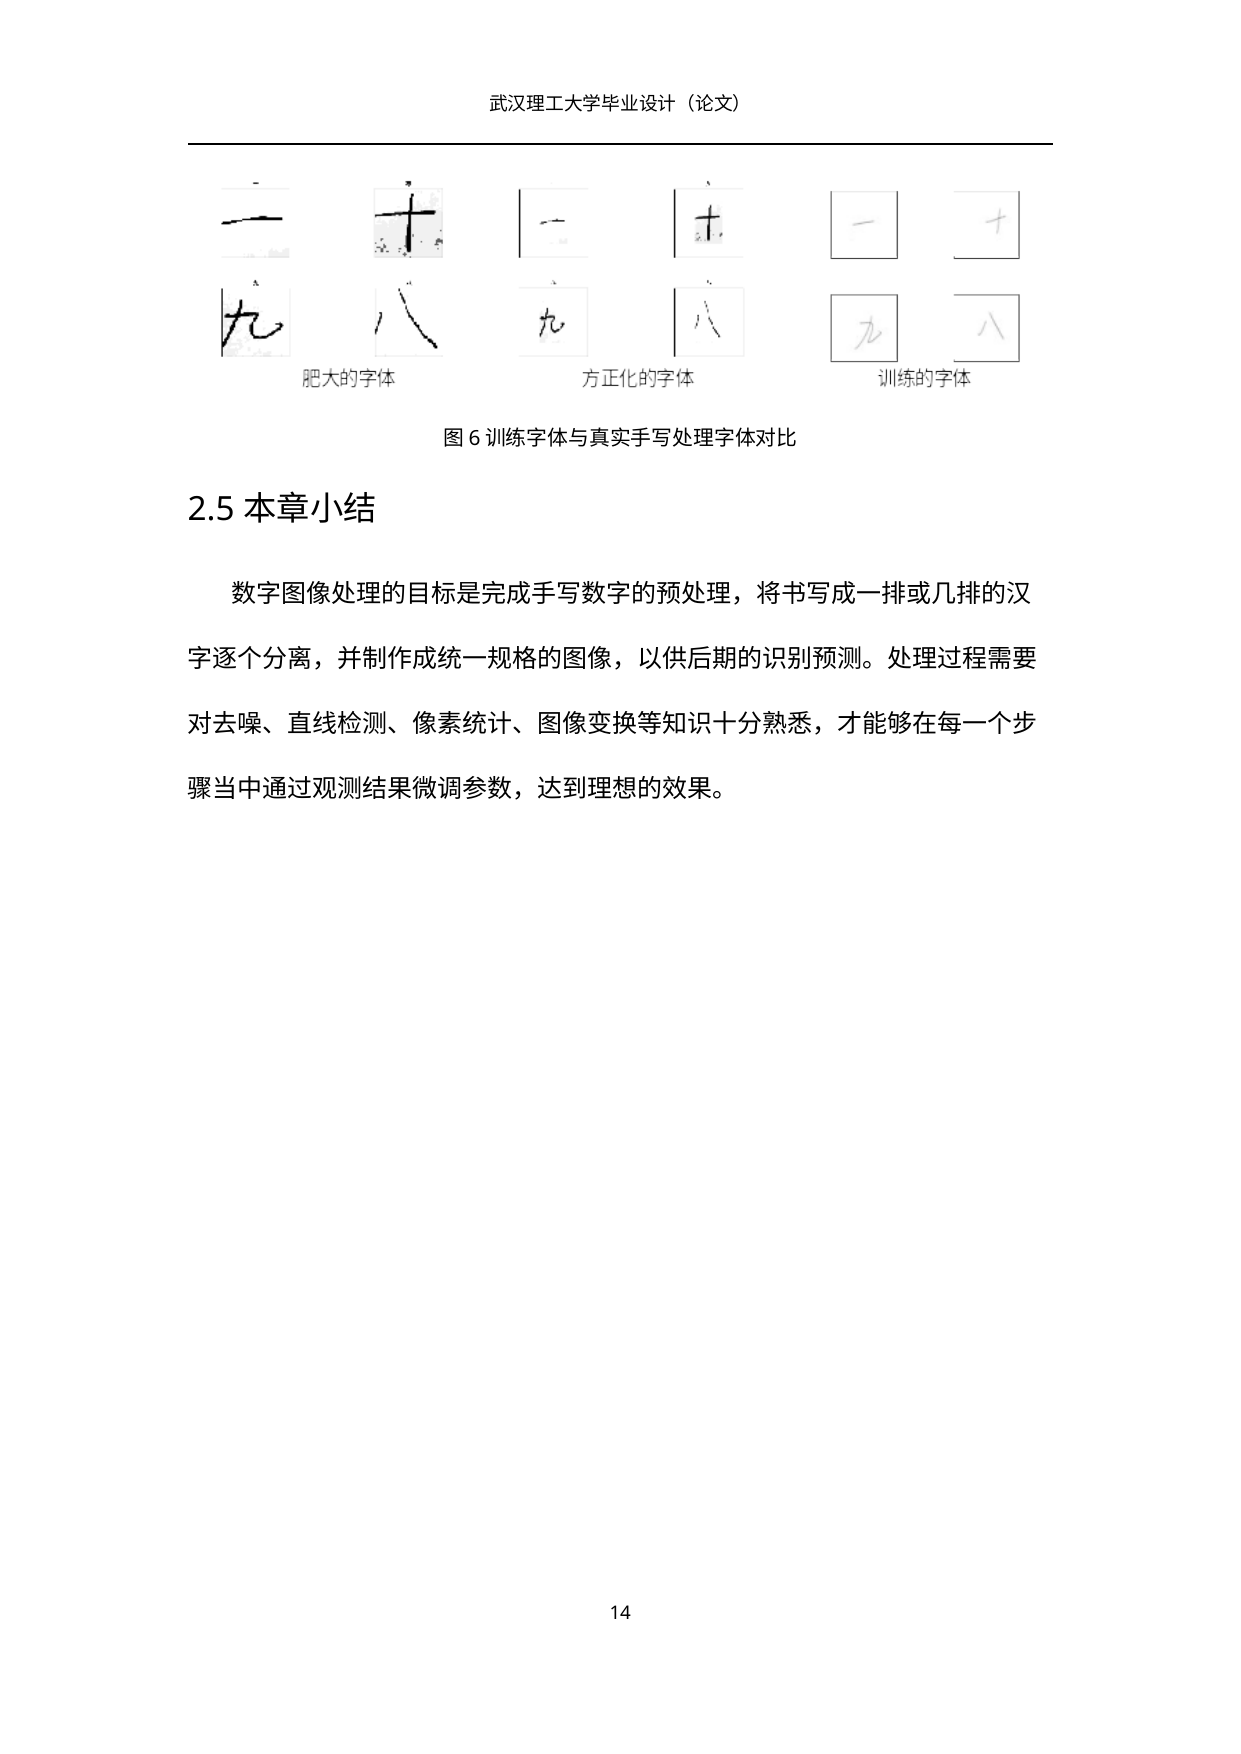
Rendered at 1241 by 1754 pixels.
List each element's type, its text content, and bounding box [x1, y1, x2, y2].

text 数字图像处理的目标是完成手写数字的预处理，将书写成一排或几排的汉字逐个分离，并制作成统一规格的图像，以供后期的识别预测。处理过程需要对去噪、直线检测、像素统计、图像变换等知识十分熟悉，才能够在每一个步骤当中通过观测结果微调参数，达到理想的效果。 [187, 559, 1053, 819]
subtitle 2.5 本章小结 [187, 473, 1053, 538]
text 图 6 训练字体与真实手写处理字体对比 [187, 420, 1053, 452]
